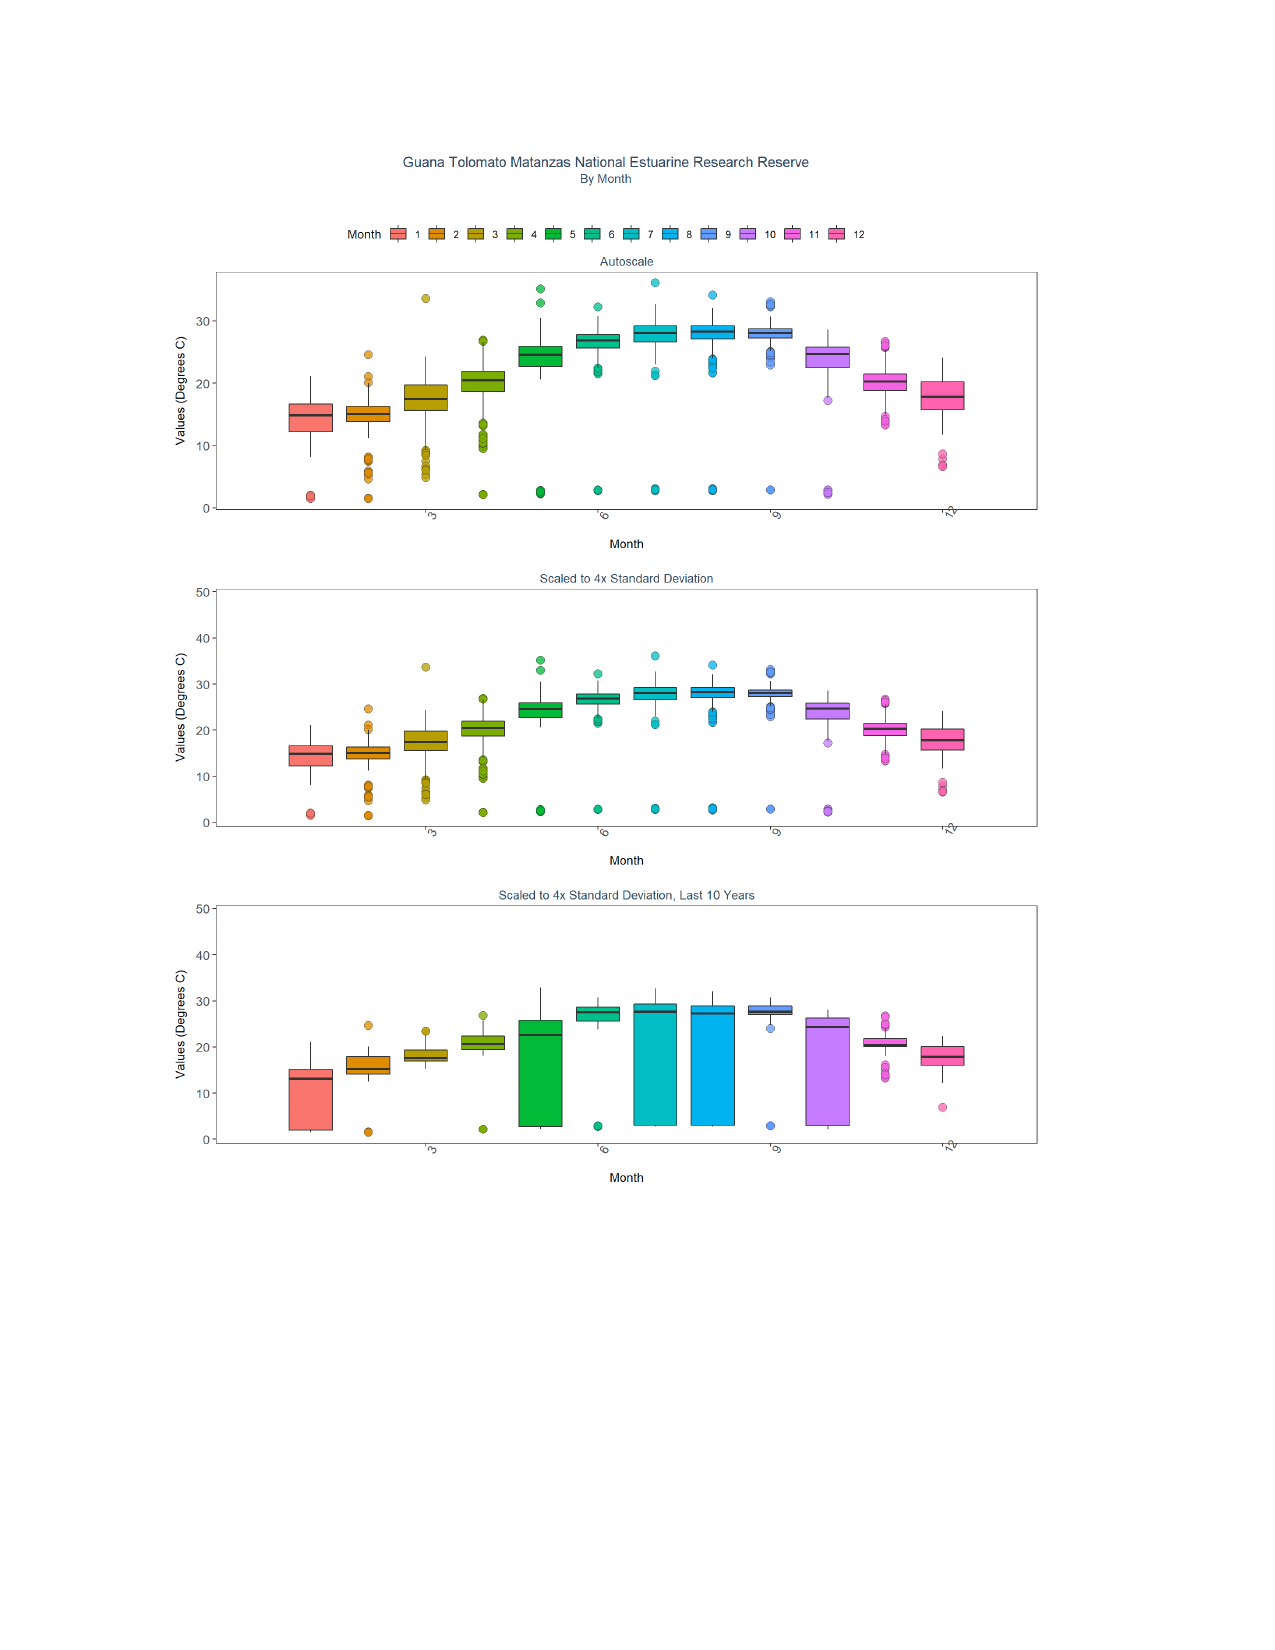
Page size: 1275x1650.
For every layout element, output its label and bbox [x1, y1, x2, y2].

picture [168, 150, 1044, 1200]
